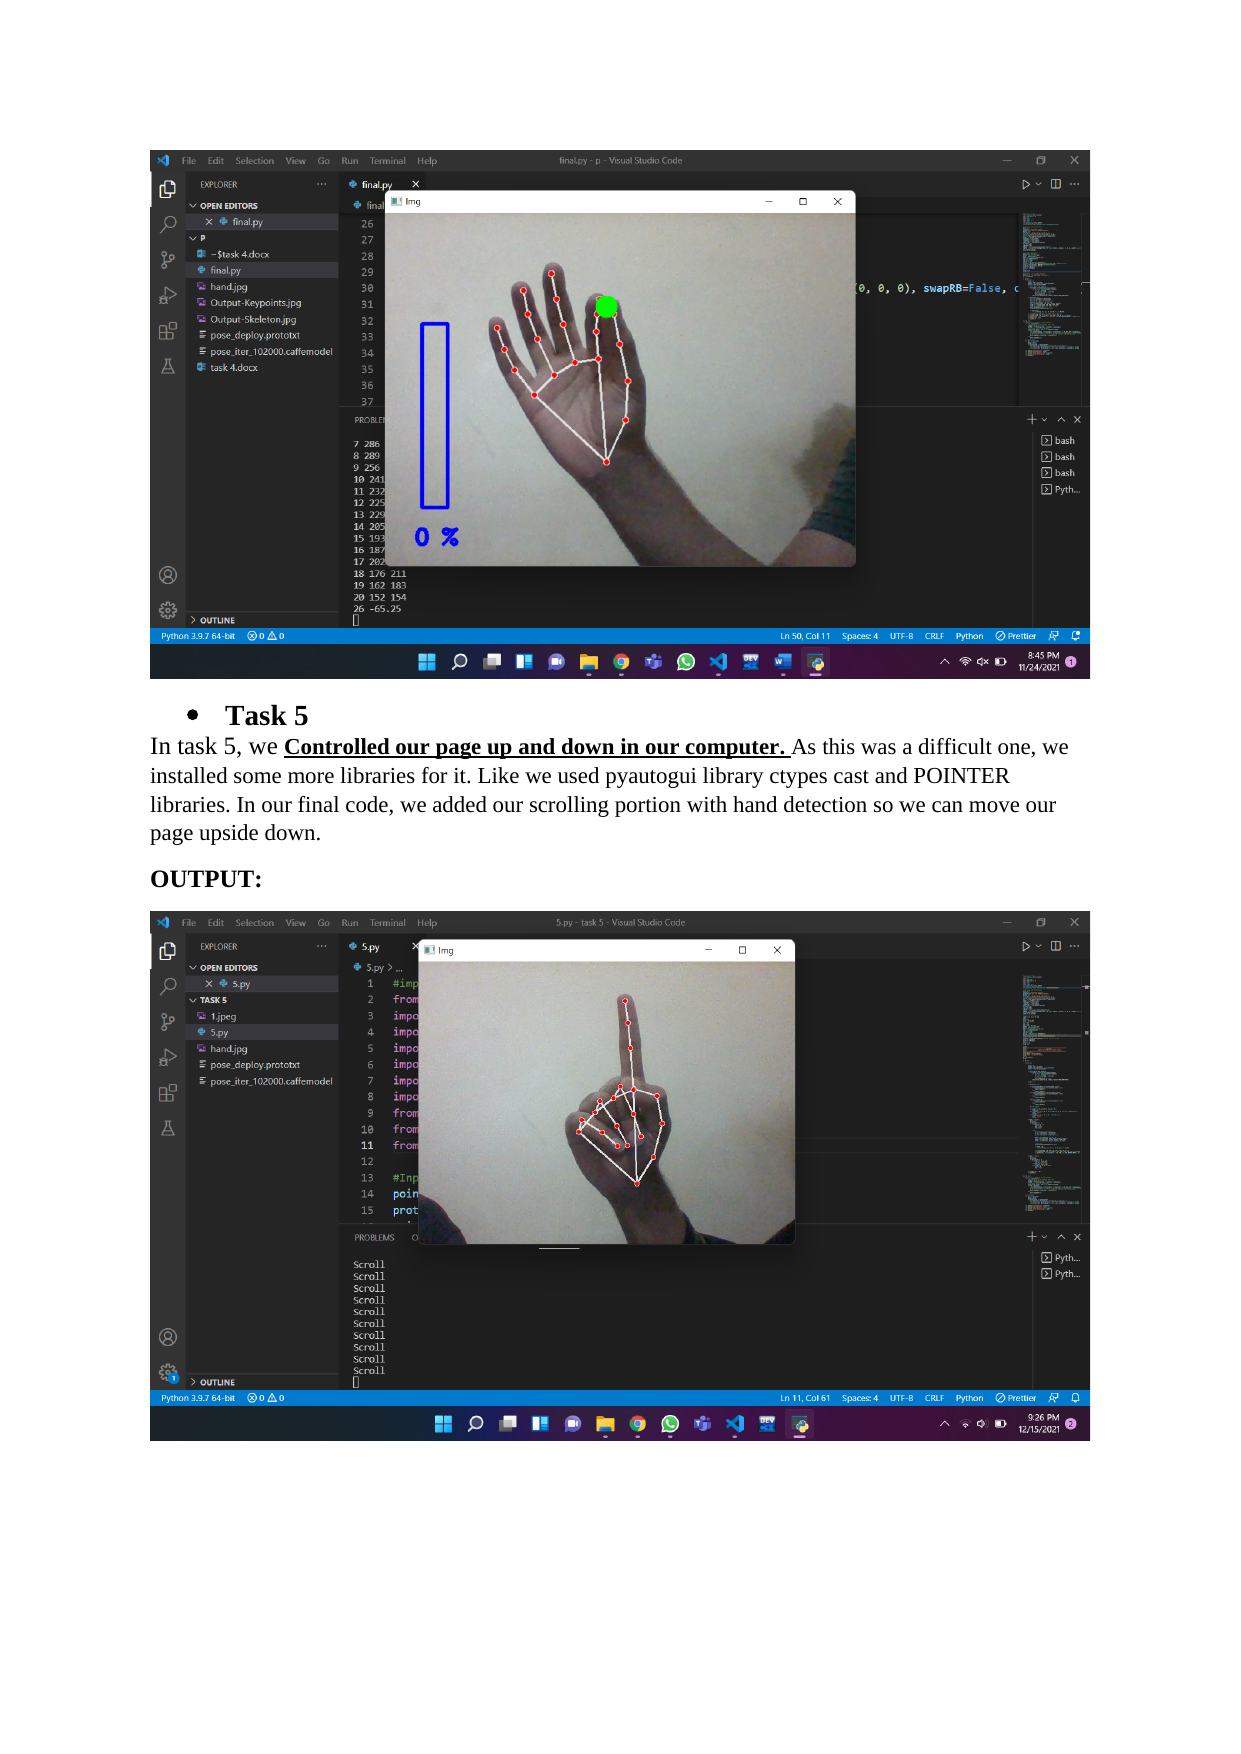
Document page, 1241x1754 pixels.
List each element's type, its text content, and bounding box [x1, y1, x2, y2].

text In task 5, we Controlled our page up and down in our computer. As this was a difficult one, we installed some more libraries for it. Like we used pyautogui library ctypes cast and POINTER libraries. In our final code, we added our scrolling portion with hand detection so we can move our page upside down. [150, 731, 1090, 845]
text OUTPUT: [150, 864, 1090, 893]
list Task 5 [187, 698, 1090, 731]
picture [150, 150, 1091, 679]
picture [150, 911, 1091, 1441]
